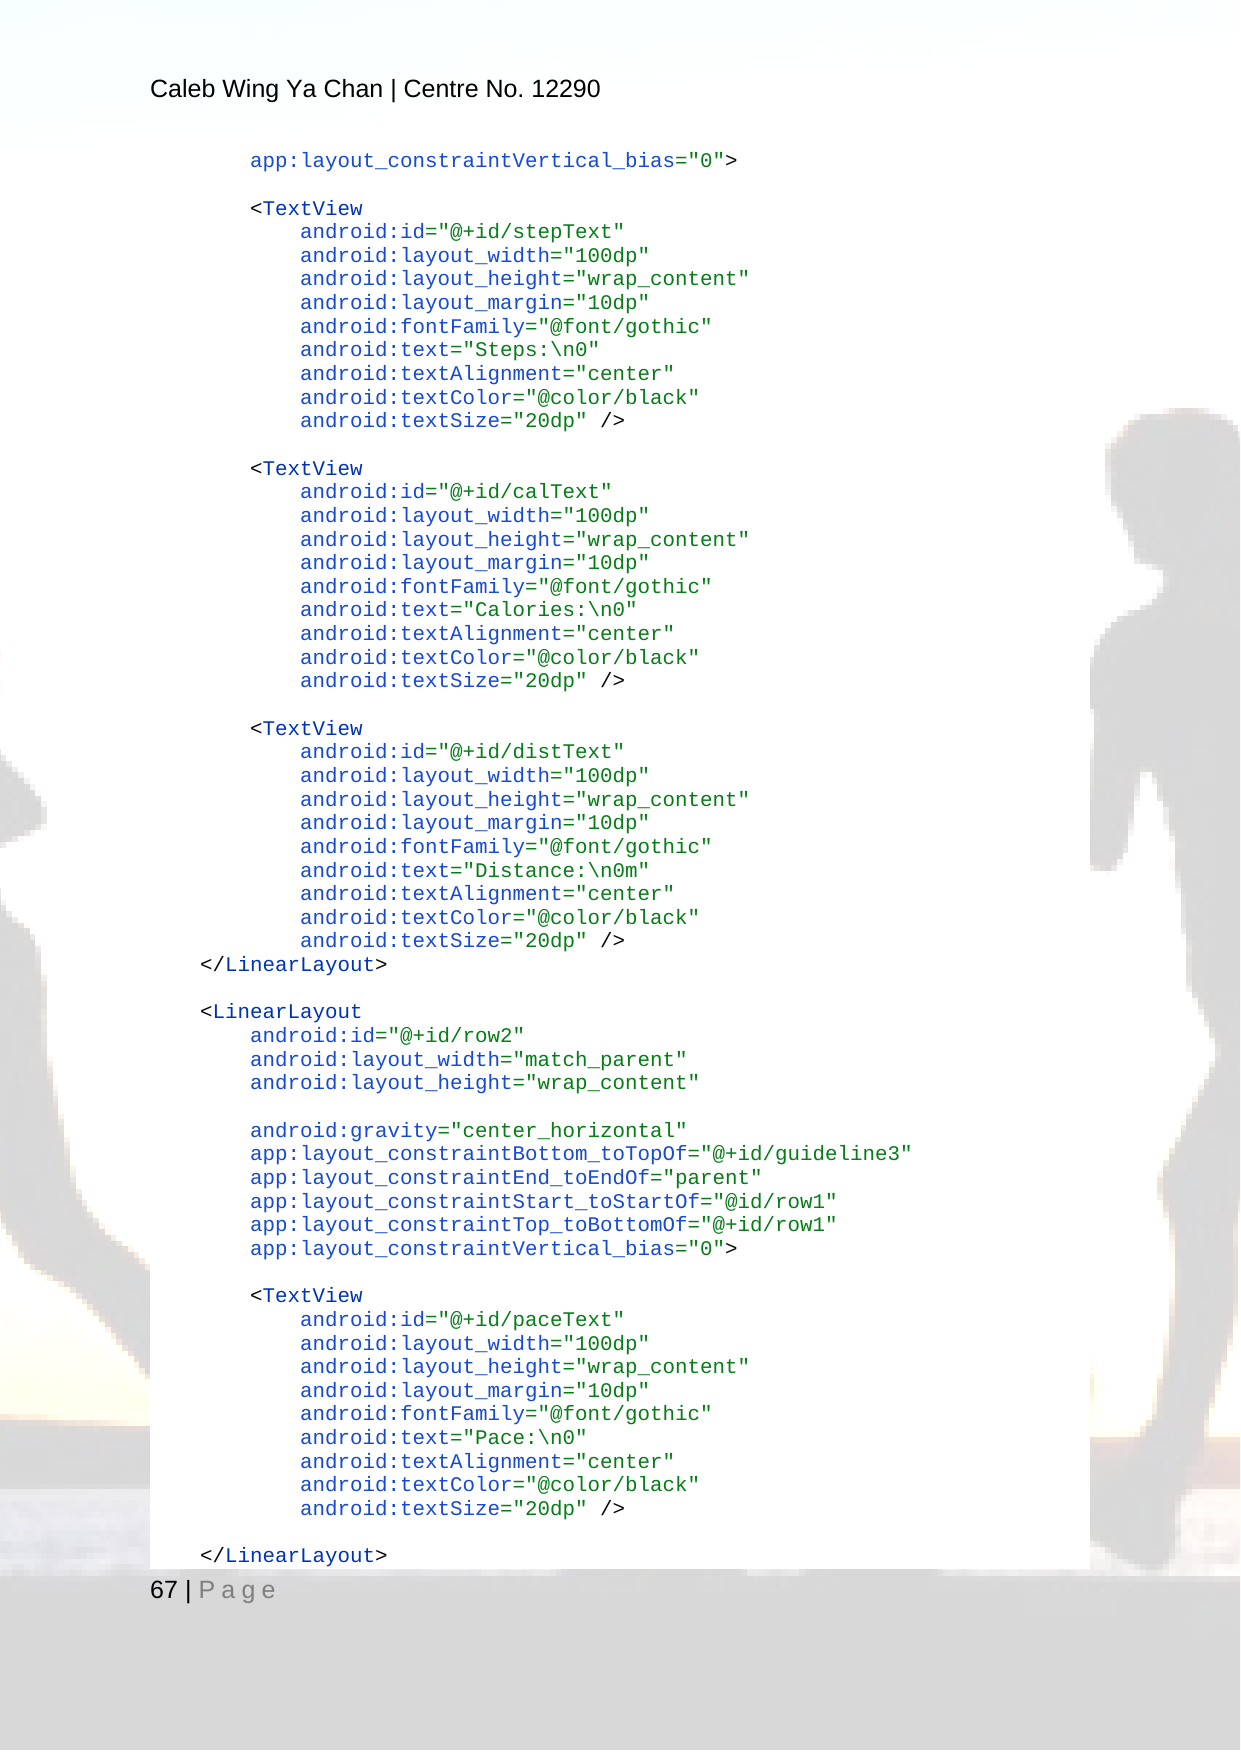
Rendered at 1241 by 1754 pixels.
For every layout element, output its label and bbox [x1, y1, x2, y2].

text [150, 150, 1090, 1569]
